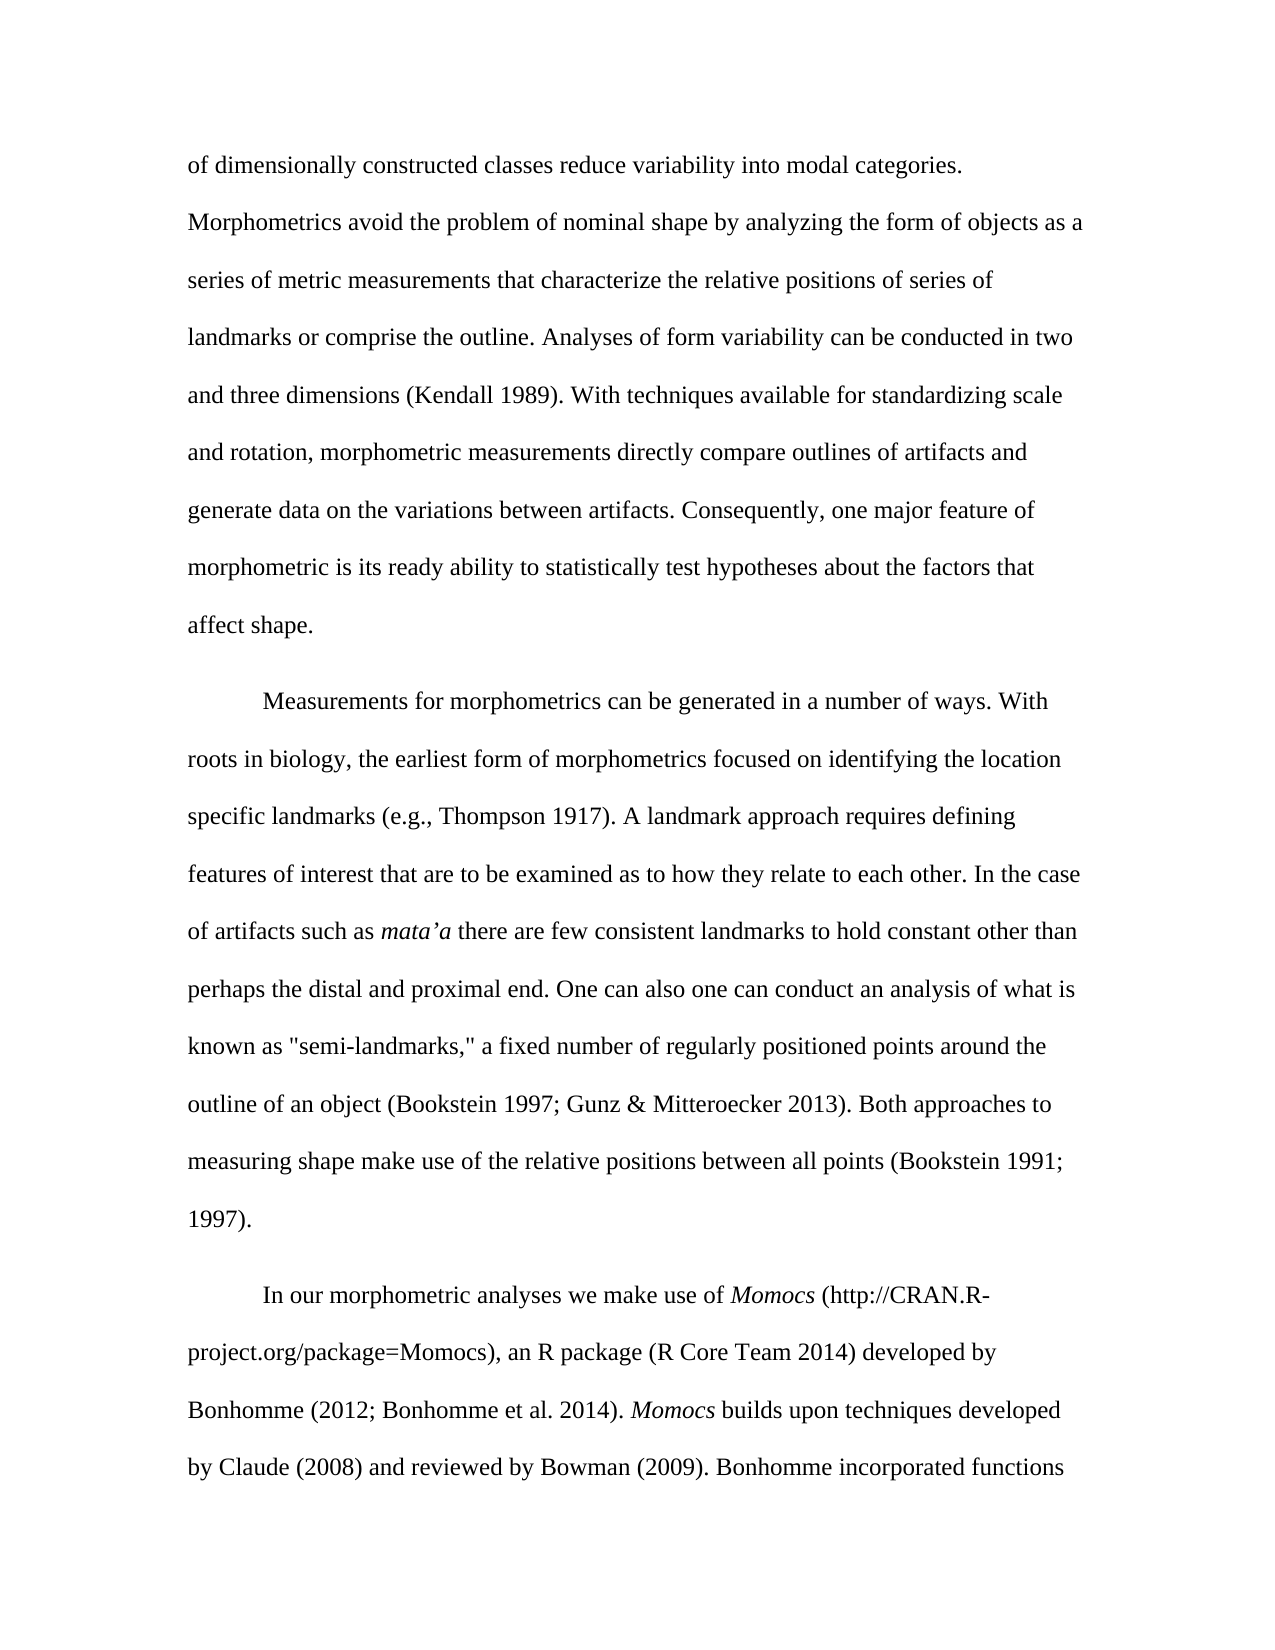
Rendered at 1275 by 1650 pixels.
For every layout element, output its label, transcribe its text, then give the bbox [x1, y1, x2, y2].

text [187, 1280, 1087, 1481]
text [187, 150, 1087, 639]
text Measurements for morphometrics can be generated in a number of ways. With roots in biology, the earliest form of morphometrics focused on identifying the location specific landmarks (e.g., Thompson 1917). A landmark approach requires defining features of interest that are to be examined as to how they relate to each other. In the case of artifacts such as mata’a there are few consistent landmarks to hold constant other than perhaps the distal and proximal end. One can also one can conduct an analysis of what is known as "semi-landmarks," a fixed number of regularly positioned points around the outline of an object (Bookstein 1997; Gunz & Mitteroecker 2013). Both approaches to measuring shape make use of the relative positions between all points (Bookstein 1991; 1997). [187, 686, 1087, 1232]
